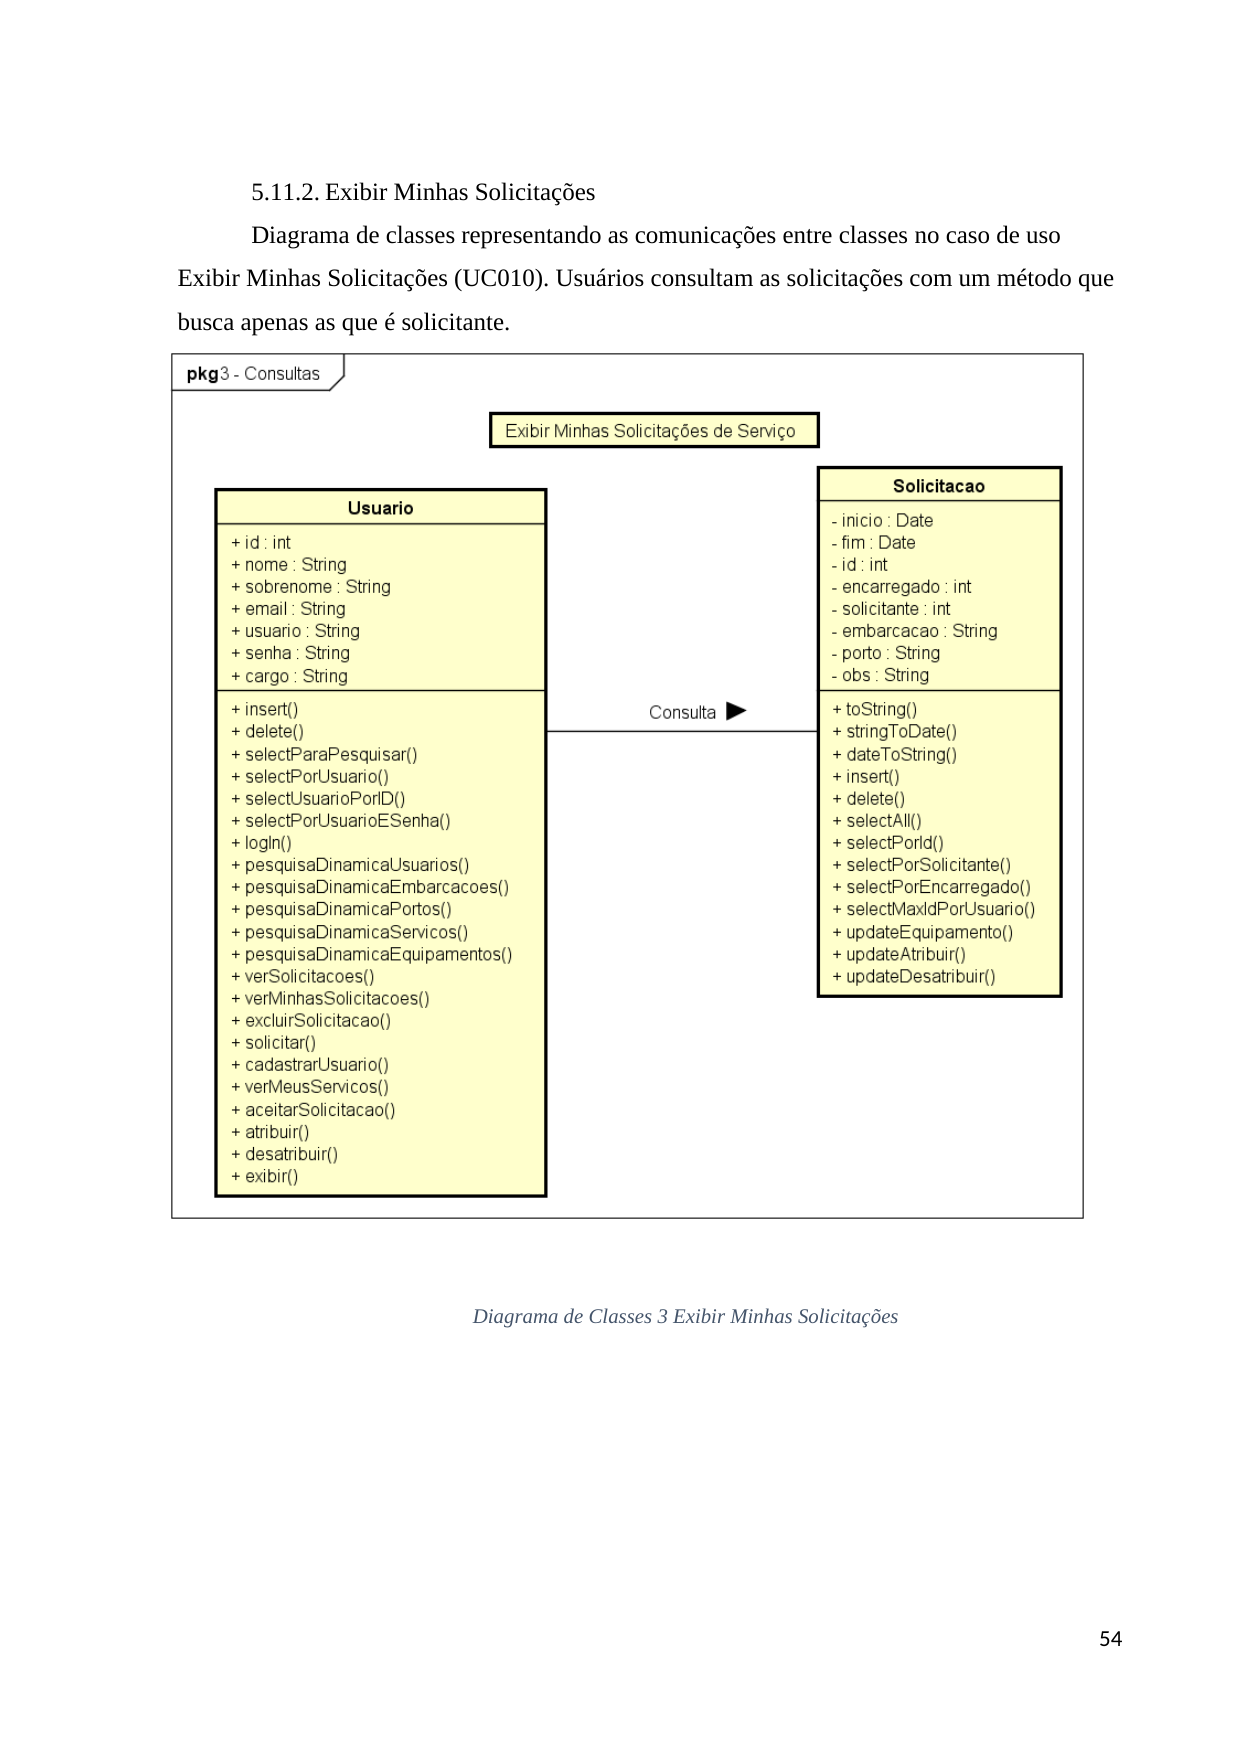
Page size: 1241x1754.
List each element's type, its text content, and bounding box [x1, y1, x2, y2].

picture [157, 340, 1097, 1232]
list Diagrama de classes representando as comunicações entre classes no caso de uso Exibir Minhas Solicitações (UC010). Usuários consultam as solicitações com um método que busca apenas as que é solicitante. [177, 220, 1122, 335]
list Exibir Minhas Solicitações [177, 177, 1122, 206]
text Diagrama de Classes 3 Exibir Minhas Solicitações [177, 1304, 1122, 1328]
